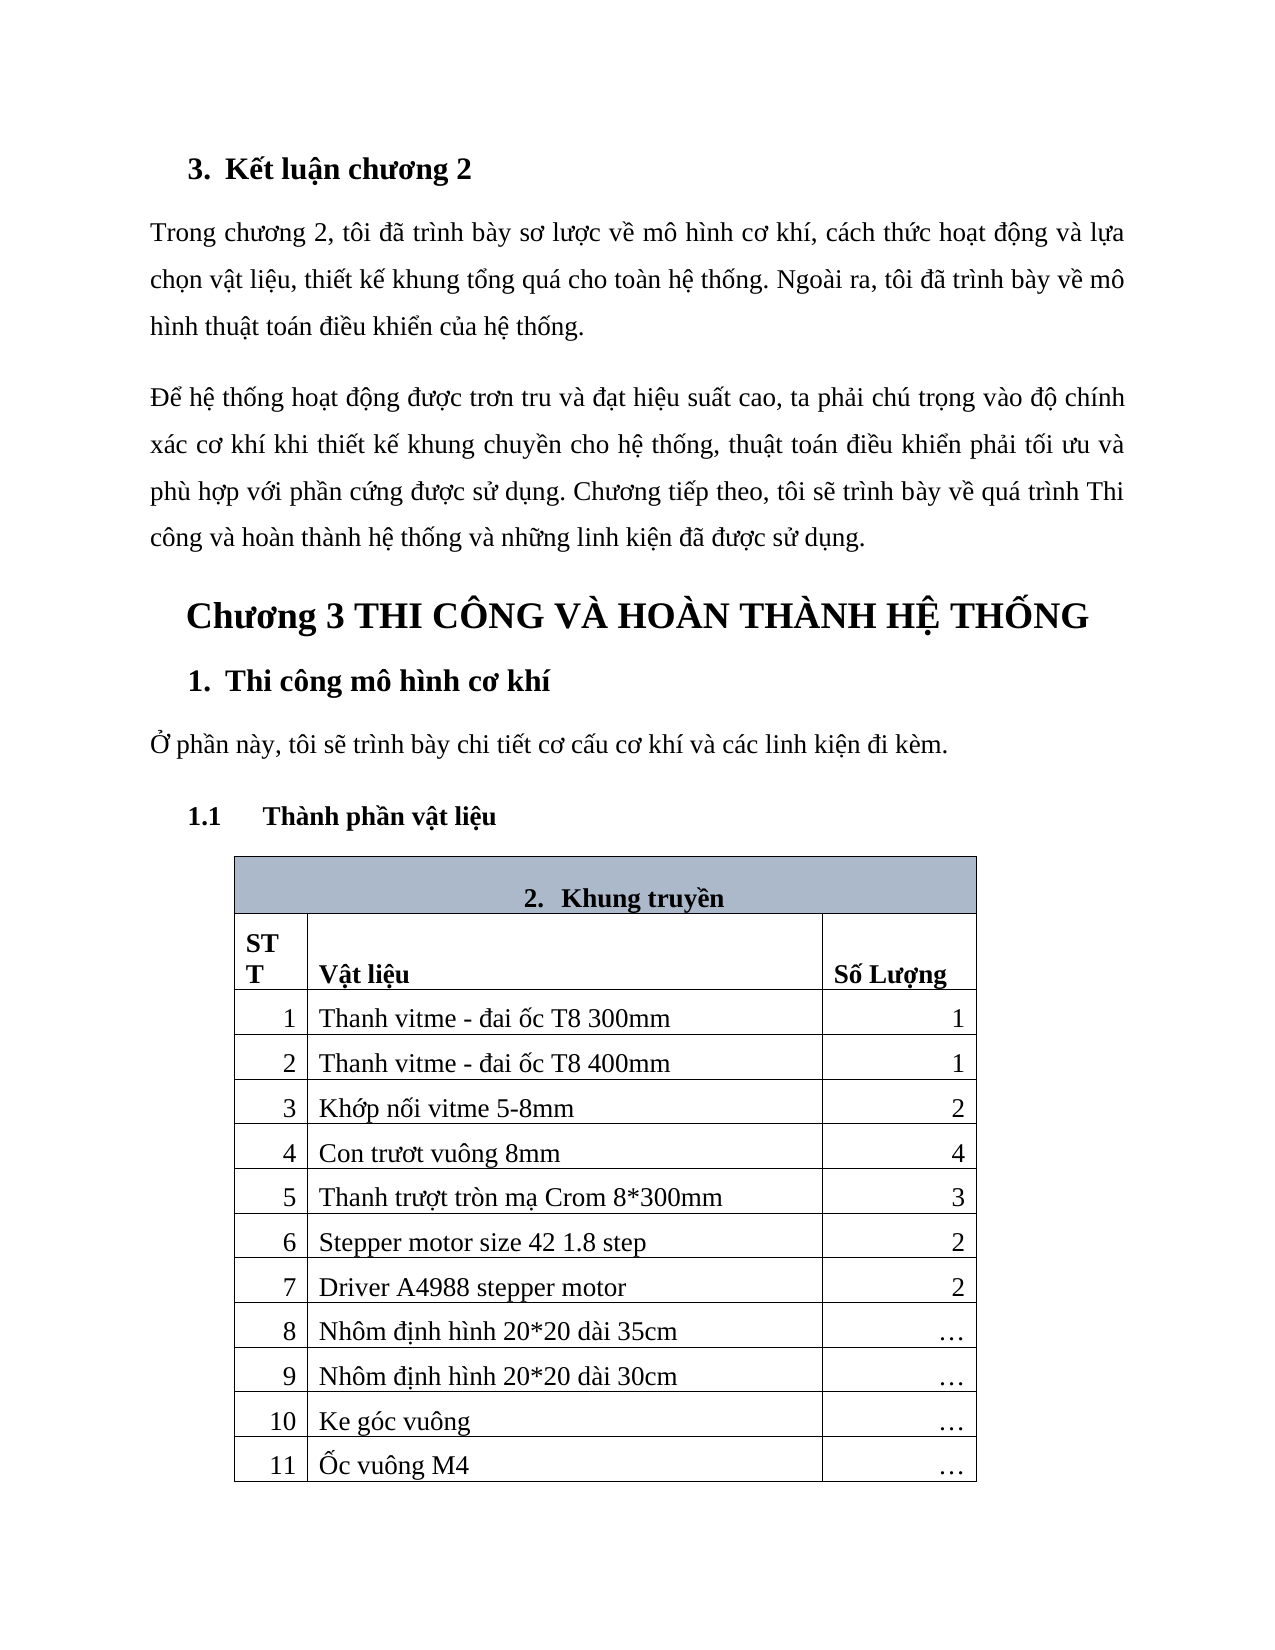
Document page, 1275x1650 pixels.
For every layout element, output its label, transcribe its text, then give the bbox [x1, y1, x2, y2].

table_cell Con trươt vuông 8mm [308, 1124, 822, 1168]
table_cell 5 [235, 1169, 307, 1212]
table_cell Stepper motor size 42 1.8 step [308, 1214, 822, 1257]
text Ở phần này, tôi sẽ trình bày chi tiết cơ cấu cơ khí và các linh kiện đi kèm. [150, 728, 1125, 759]
table_cell 10 [235, 1392, 307, 1436]
table_cell Thanh vitme - đai ốc T8 400mm [308, 1035, 822, 1078]
table_cell 4 [823, 1124, 976, 1168]
list Thành phần vật liệu [187, 800, 1125, 831]
table_cell 1 [235, 990, 307, 1034]
table_cell Thanh trượt tròn mạ Crom 8*300mm [308, 1169, 822, 1212]
table_cell 2 [235, 1035, 307, 1078]
table_cell Nhôm định hình 20*20 dài 30cm [308, 1348, 822, 1391]
table_cell Vật liệu [308, 914, 822, 989]
table_cell Khớp nối vitme 5-8mm [308, 1080, 822, 1123]
table_cell … [823, 1392, 976, 1436]
table_cell 1 [823, 1035, 976, 1078]
table_cell STT [235, 914, 307, 989]
table_cell Nhôm định hình 20*20 dài 35cm [308, 1303, 822, 1347]
table_cell 2 [823, 1214, 976, 1257]
table_cell 8 [235, 1303, 307, 1347]
table_cell Số Lượng [823, 914, 976, 989]
text Trong chương 2, tôi đã trình bày sơ lược về mô hình cơ khí, cách thức hoạt động và lựa chọn vật liệu, thiết kế khung tổng quá cho toàn hệ thống. Ngoài ra, tôi đã trình bày về mô hình thuật toán điều khiển của hệ thống. [150, 216, 1125, 341]
table_cell 7 [235, 1258, 307, 1302]
table_cell 11 [235, 1437, 307, 1481]
table_cell 4 [235, 1124, 307, 1168]
table_cell … [823, 1348, 976, 1391]
table_cell 3 [823, 1169, 976, 1212]
table_cell Thanh vitme - đai ốc T8 300mm [308, 990, 822, 1034]
text Để hệ thống hoạt động được trơn tru và đạt hiệu suất cao, ta phải chú trọng vào độ chính xác cơ khí khi thiết kế khung chuyền cho hệ thống, thuật toán điều khiển phải tối ưu và phù hợp với phần cứng được sử dụng. Chương tiếp theo, tôi sẽ trình bày về quá trình Thi công và hoàn thành hệ thống và những linh kiện đã được sử dụng. [150, 381, 1125, 552]
table_cell 9 [235, 1348, 307, 1391]
table_cell … [823, 1303, 976, 1347]
subtitle Thi công mô hình cơ khí [187, 662, 1125, 698]
table_cell … [823, 1437, 976, 1481]
table_cell 6 [235, 1214, 307, 1257]
table_cell Driver A4988 stepper motor [308, 1258, 822, 1302]
table_cell Ốc vuông M4 [308, 1437, 822, 1481]
table_cell Ke góc vuông [308, 1392, 822, 1436]
table_cell 2 [823, 1258, 976, 1302]
table_cell 3 [235, 1080, 307, 1123]
table_cell 2 [823, 1080, 976, 1123]
table_cell 1 [823, 990, 976, 1034]
table_header Khung truyền [235, 857, 976, 913]
subtitle Chương 3 THI CÔNG VÀ HOÀN THÀNH HỆ THỐNG [150, 593, 1125, 636]
subtitle Kết luận chương 2 [187, 150, 1125, 186]
